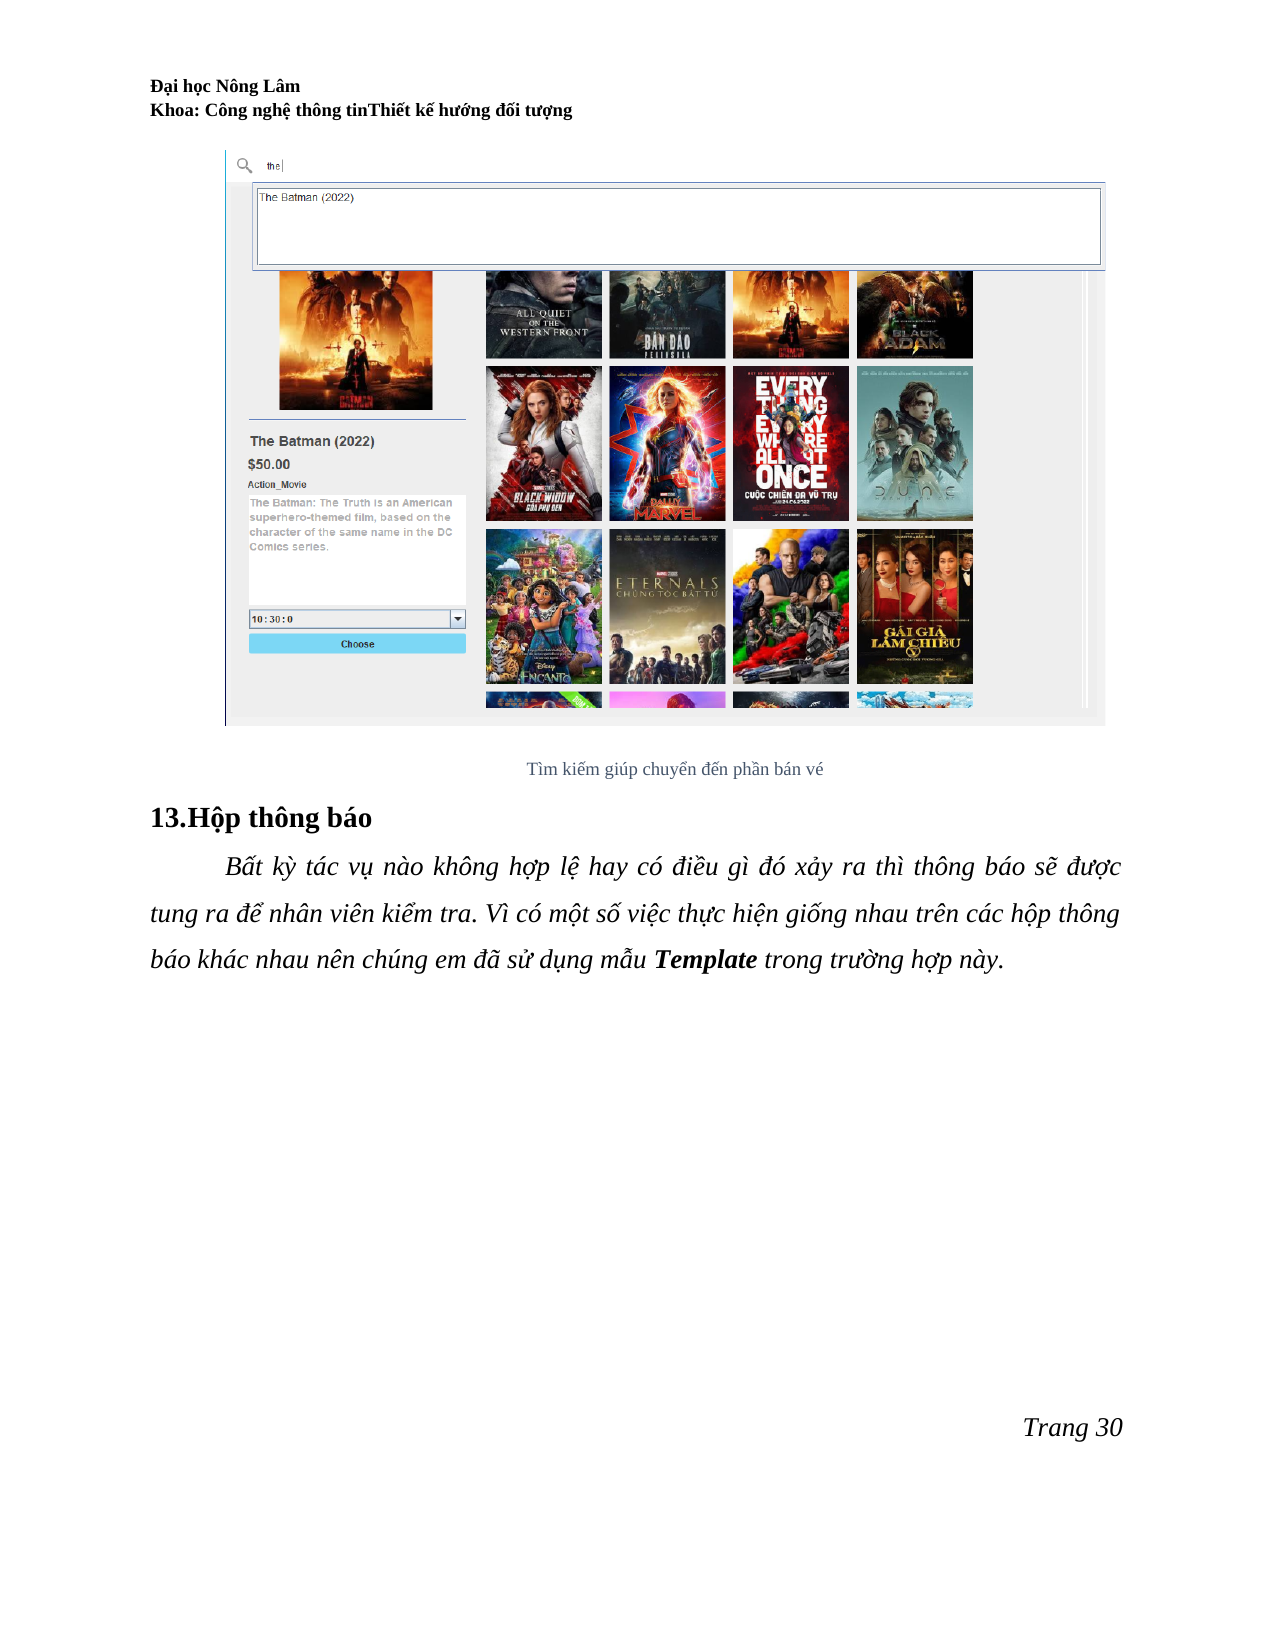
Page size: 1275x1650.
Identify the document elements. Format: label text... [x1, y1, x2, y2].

text Tìm kiếm giúp chuyển đến phần bán vé [150, 758, 1125, 779]
subtitle Hộp thông báo [150, 800, 1125, 833]
text Bất kỳ tác vụ nào không hợp lệ hay có điều gì đó xảy ra thì thông báo sẽ được tung ra để nhân viên kiểm tra. Vì có một số việc thực hiện giống nhau trên các hộp thông báo khác nhau nên chúng em đã sử dụng mẫu Template trong trường hợp này. [150, 850, 1125, 975]
picture [225, 150, 1106, 726]
